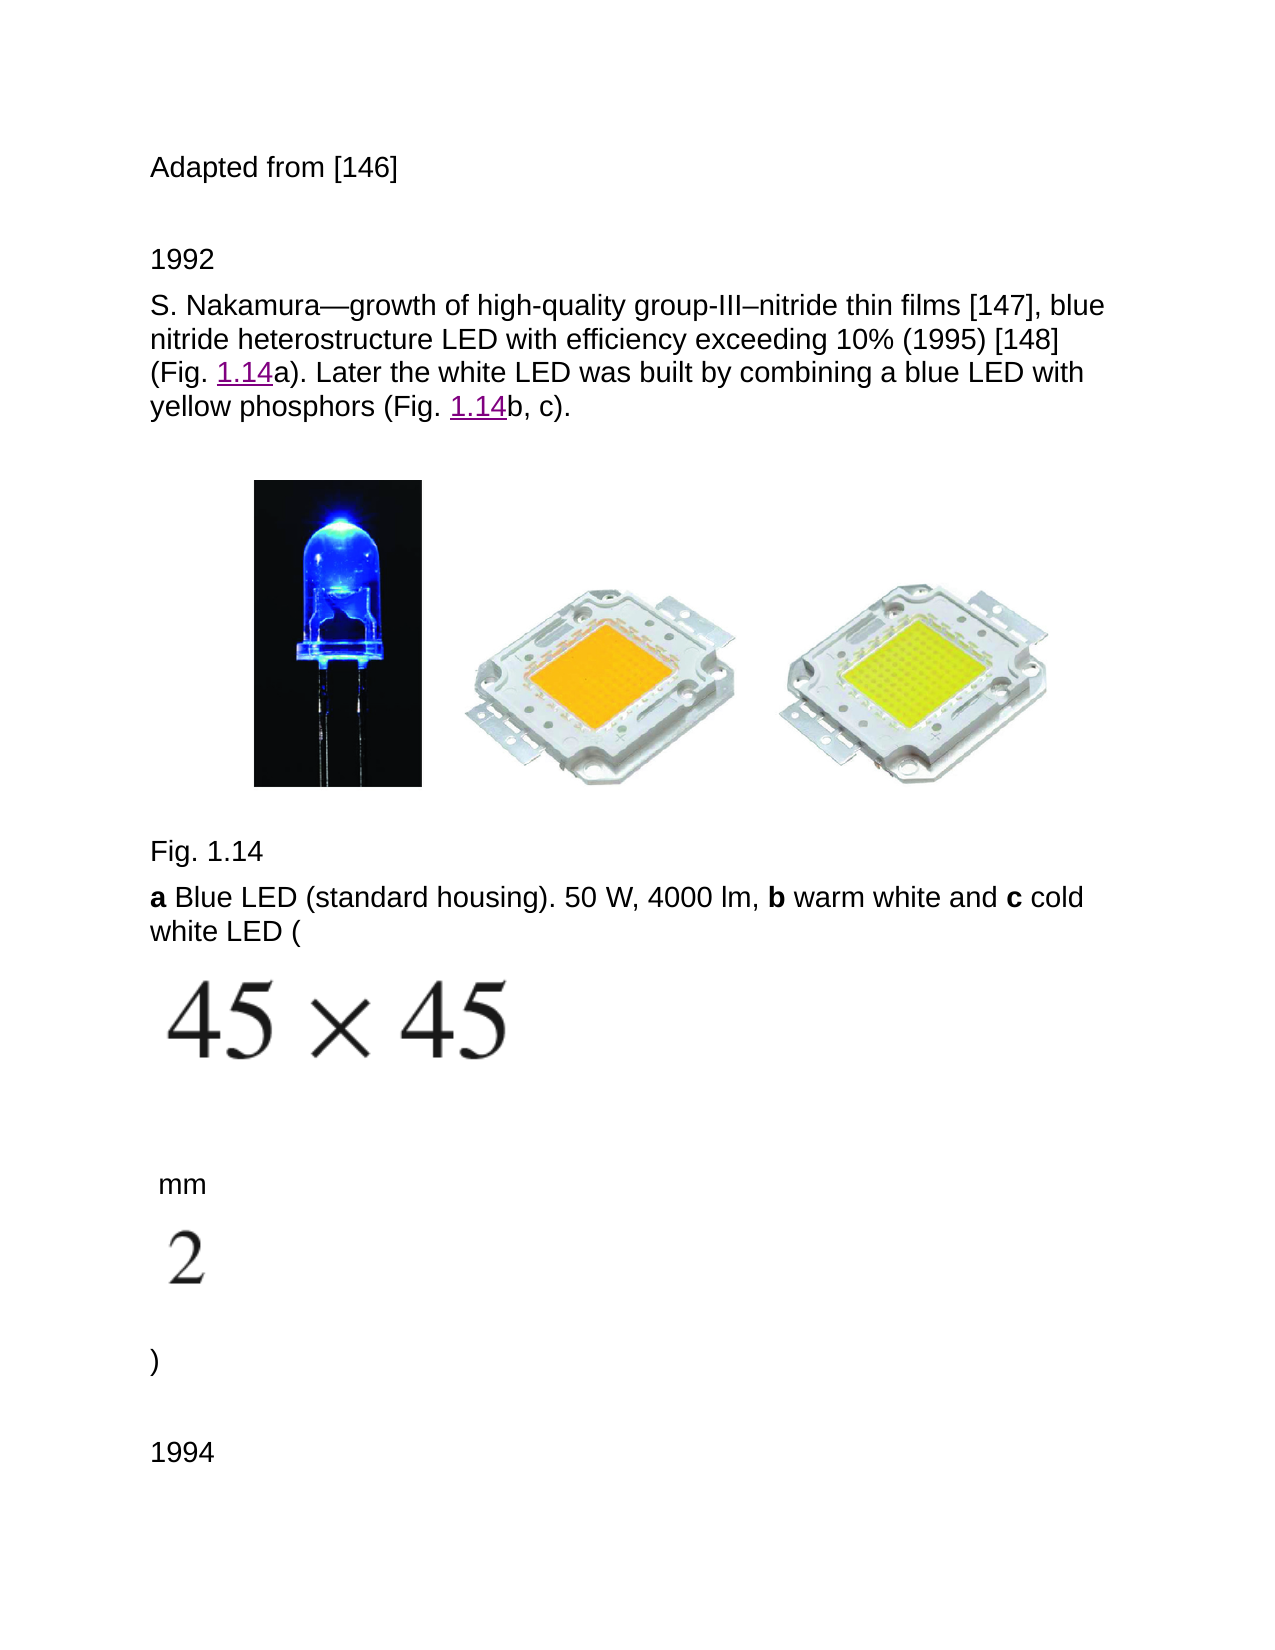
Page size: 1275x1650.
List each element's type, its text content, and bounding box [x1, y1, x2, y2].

picture [150, 1213, 218, 1331]
text ) [150, 1343, 1125, 1377]
picture [150, 480, 1050, 822]
picture [150, 959, 521, 1155]
text S. Nakamura—growth of high-quality group-III–nitride thin films [147], blue nitride heterostructure LED with efficiency exceeding 10% (1995) [148] (Fig. 1.14a). Later the white LED was built by combining a blue LED with yellow phosphors (Fig. 1.14b, c). [150, 288, 1125, 422]
text a Blue LED (standard housing). 50 W, 4000 lm, b warm white and c cold white LED ( [150, 880, 1125, 947]
text Adapted from [146] [150, 150, 1125, 183]
text Fig. 1.14 [150, 834, 1125, 867]
text 1992 [150, 242, 1125, 276]
text 1994 [150, 1435, 1125, 1469]
text mm [150, 1167, 1125, 1201]
